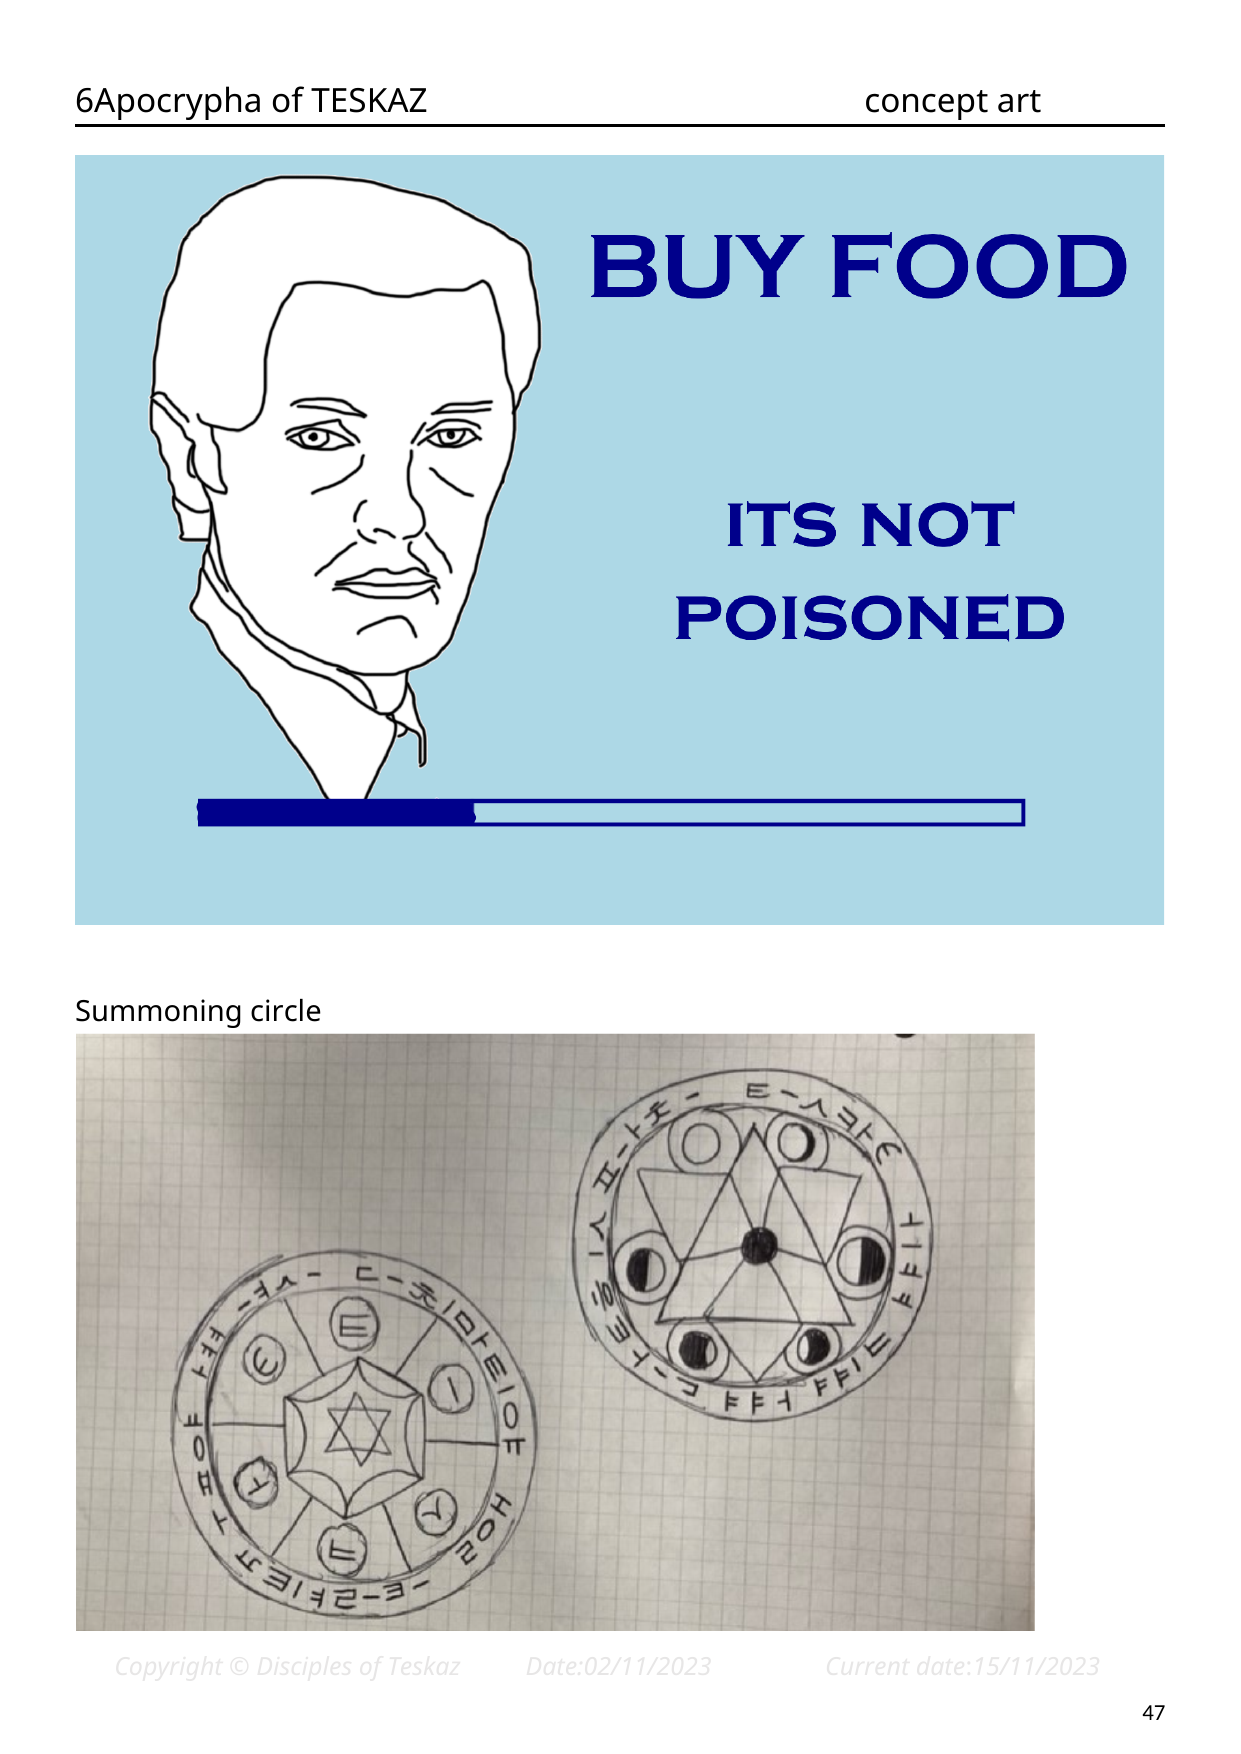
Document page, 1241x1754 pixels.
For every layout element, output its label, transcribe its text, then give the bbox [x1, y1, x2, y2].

picture [75, 155, 1165, 925]
subtitle Summoning circle [75, 991, 1165, 1030]
picture [77, 1034, 1034, 1631]
